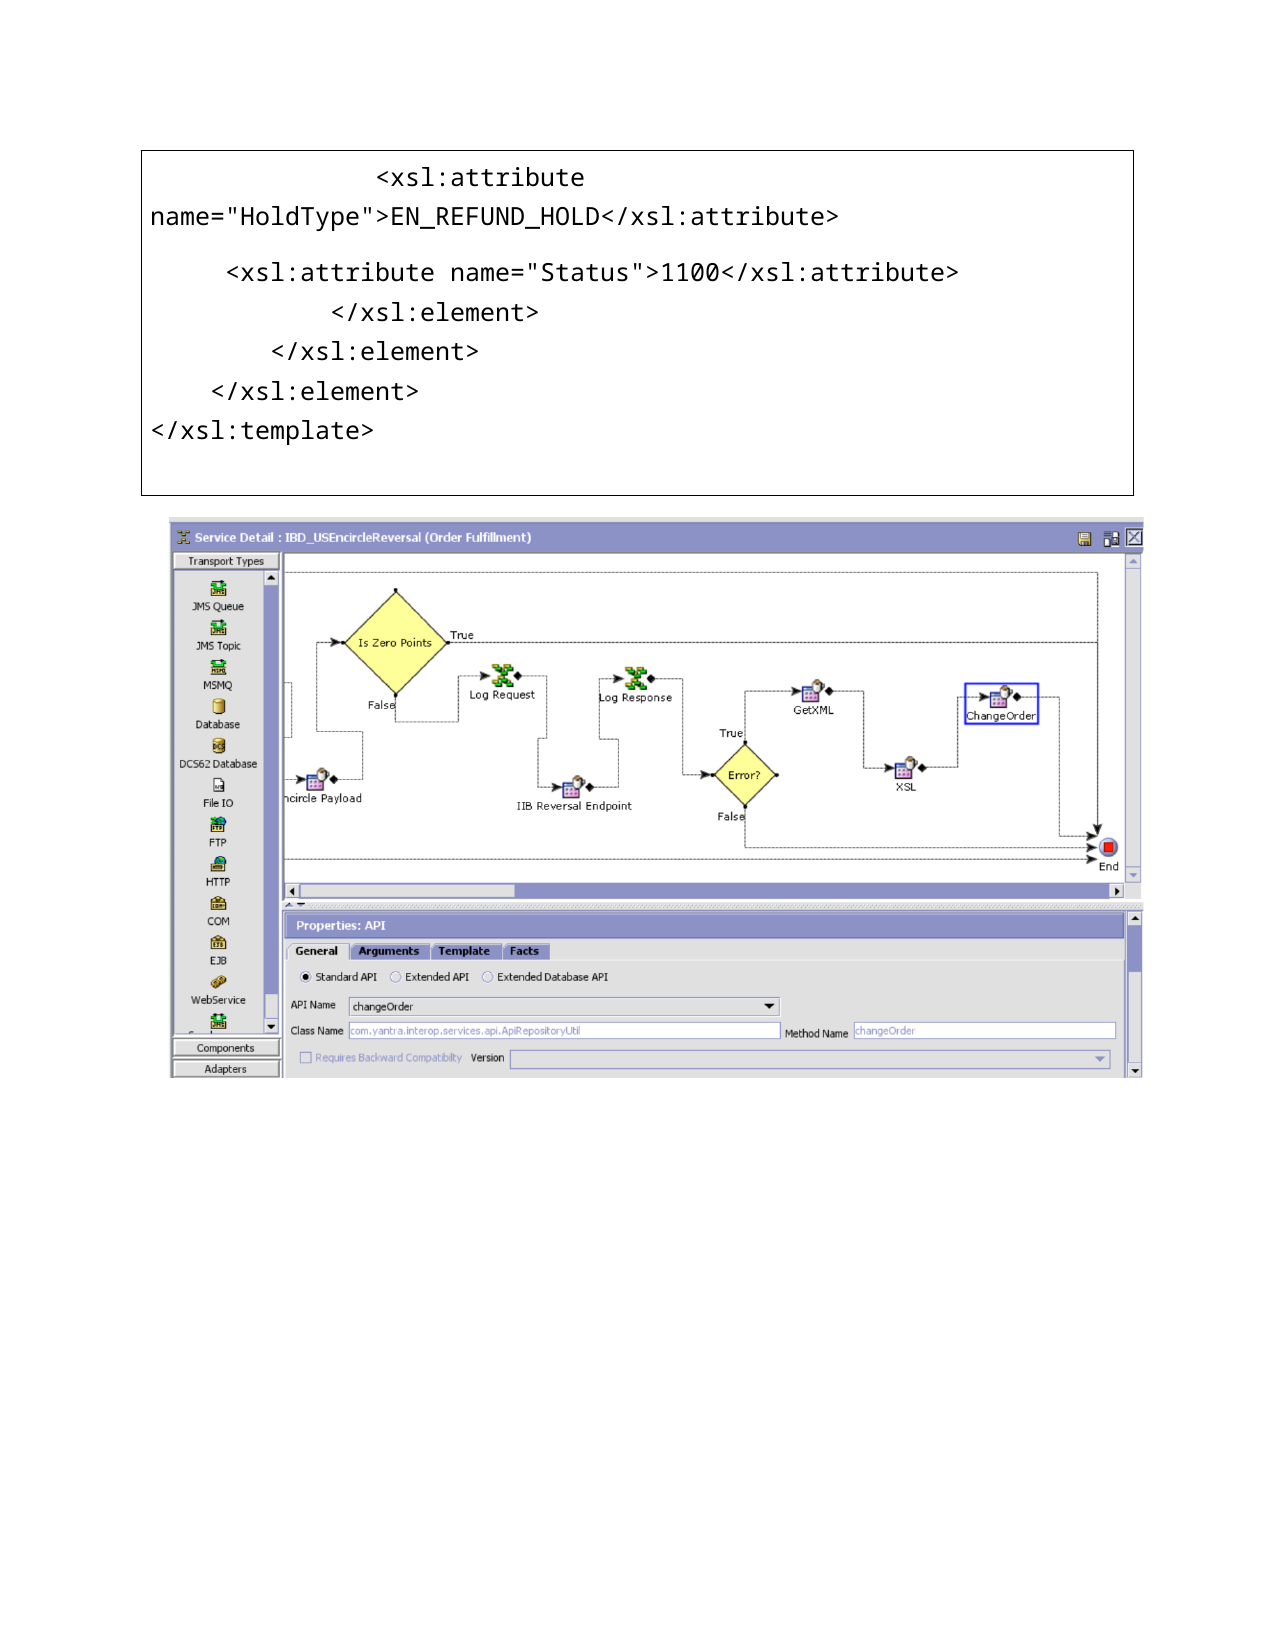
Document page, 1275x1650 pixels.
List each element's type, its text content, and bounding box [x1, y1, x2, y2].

text <xsl:attribute name="Status">1100</xsl:attribute> </xsl:element> </xsl:element> </xsl:element> </xsl:template> [142, 246, 1133, 495]
text <xsl:attribute name="HoldType">EN_REFUND_HOLD</xsl:attribute> [142, 151, 1133, 233]
